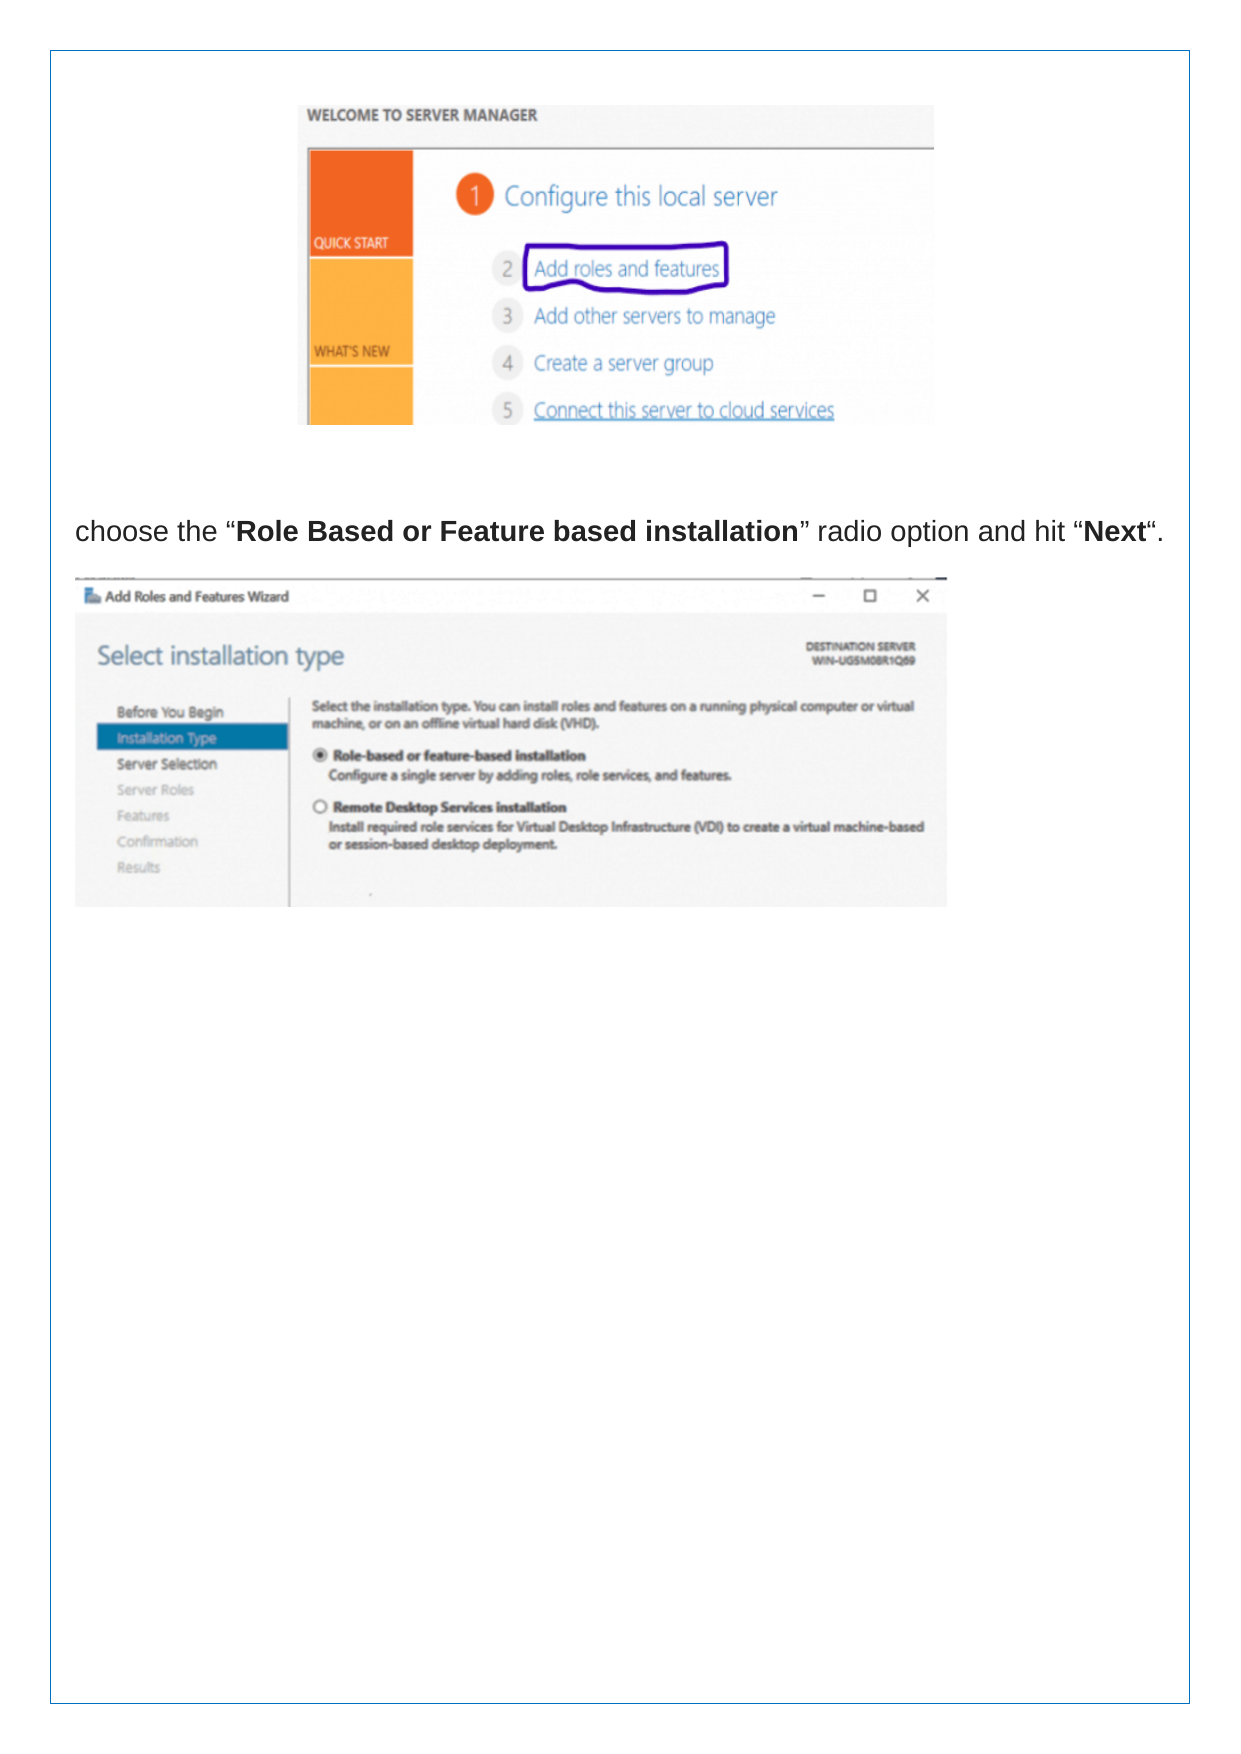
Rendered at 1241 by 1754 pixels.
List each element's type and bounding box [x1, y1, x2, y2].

picture [296, 105, 934, 424]
picture [75, 576, 957, 907]
